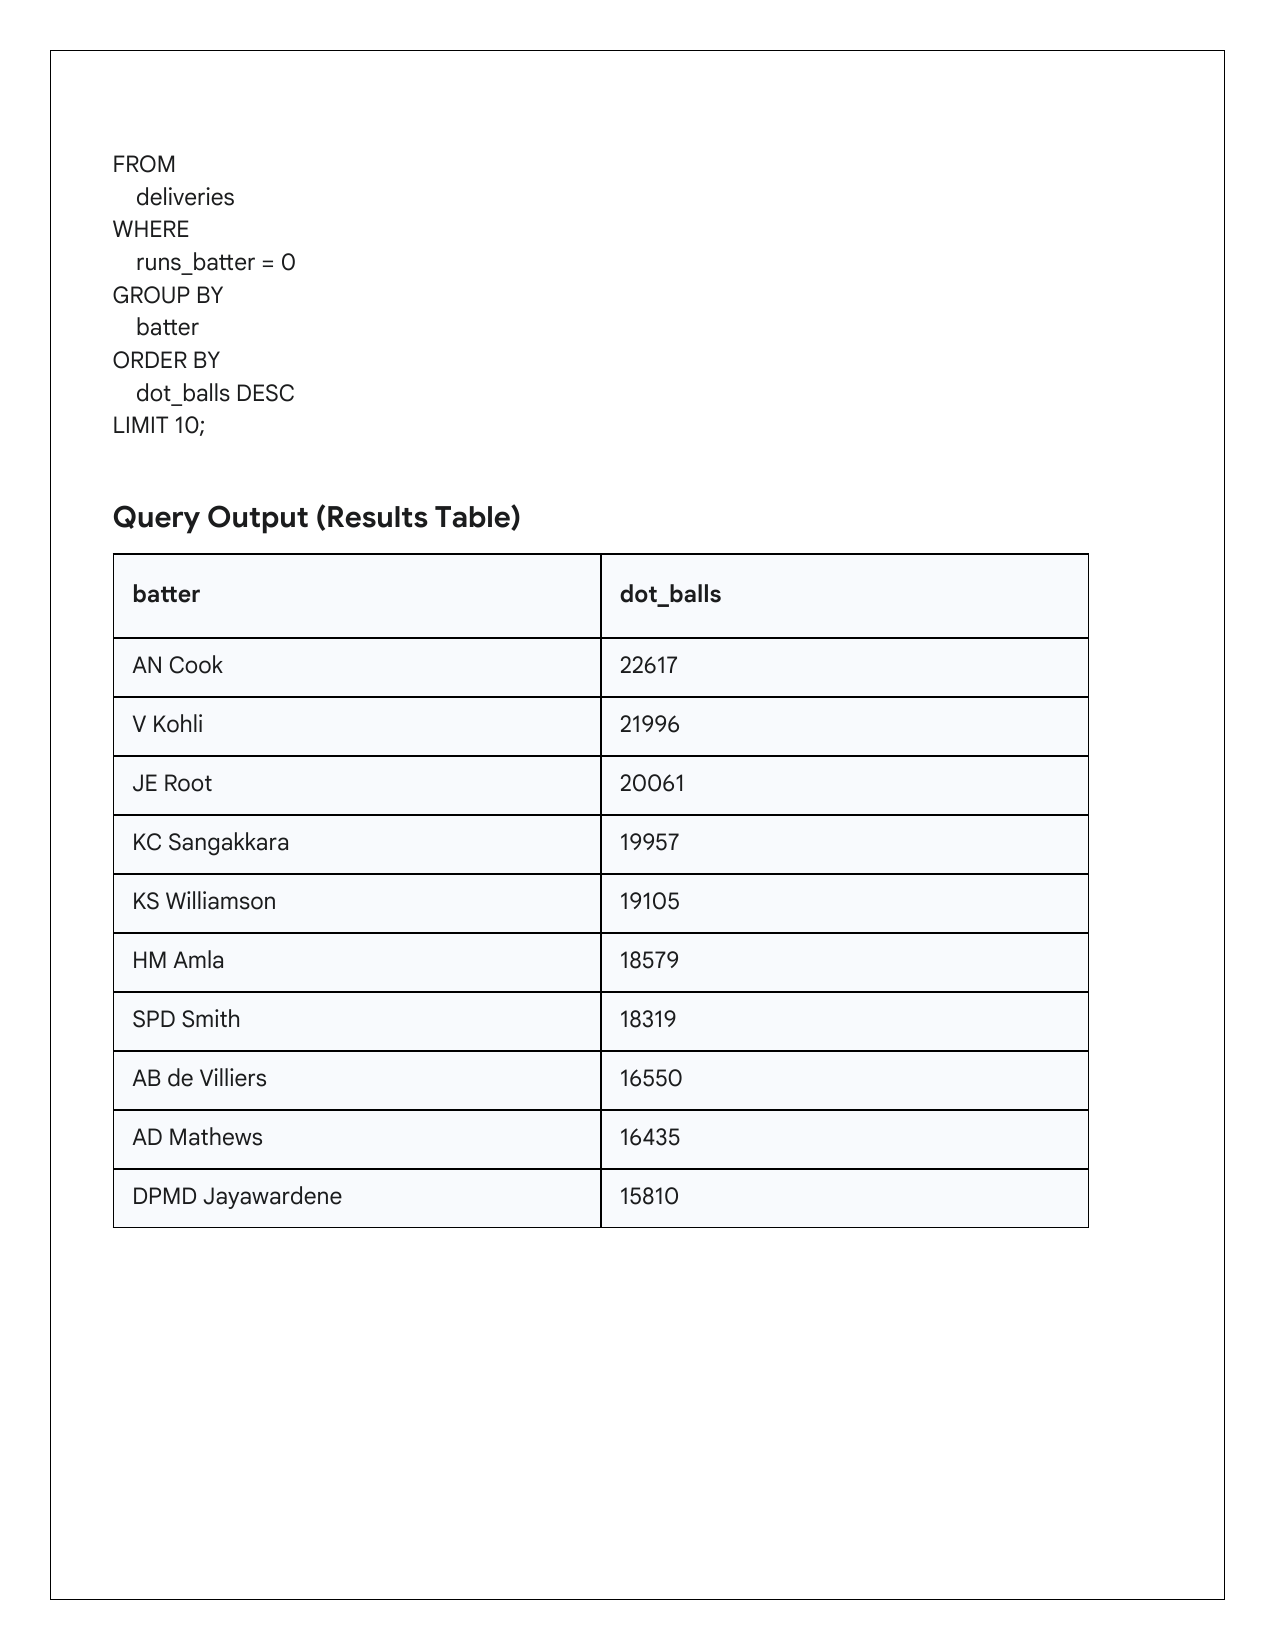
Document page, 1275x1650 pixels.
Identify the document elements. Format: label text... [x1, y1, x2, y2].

table_cell AD Mathews [114, 1111, 600, 1168]
table_cell V Kohli [114, 698, 600, 755]
table_cell 18579 [602, 934, 1088, 991]
table_cell KS Williamson [114, 875, 600, 932]
table_cell KC Sangakkara [114, 816, 600, 873]
table_cell 19105 [602, 875, 1088, 932]
table_cell 18319 [602, 993, 1088, 1050]
table_cell JE Root [114, 757, 600, 814]
table_header batter [114, 555, 600, 637]
table_cell HM Amla [114, 934, 600, 991]
table_cell 16550 [602, 1052, 1088, 1109]
table_cell 16435 [602, 1111, 1088, 1168]
table_cell DPMD Jayawardene [114, 1170, 600, 1227]
table_cell 22617 [602, 639, 1088, 696]
table_cell SPD Smith [114, 993, 600, 1050]
table_cell 19957 [602, 816, 1088, 873]
subtitle Query Output (Results Table) [112, 499, 1162, 536]
table_cell AB de Villiers [114, 1052, 600, 1109]
table_cell 15810 [602, 1170, 1088, 1227]
table_header dot_balls [602, 555, 1088, 637]
table_cell 20061 [602, 757, 1088, 814]
table_cell AN Cook [114, 639, 600, 696]
table_cell 21996 [602, 698, 1088, 755]
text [112, 150, 1162, 470]
